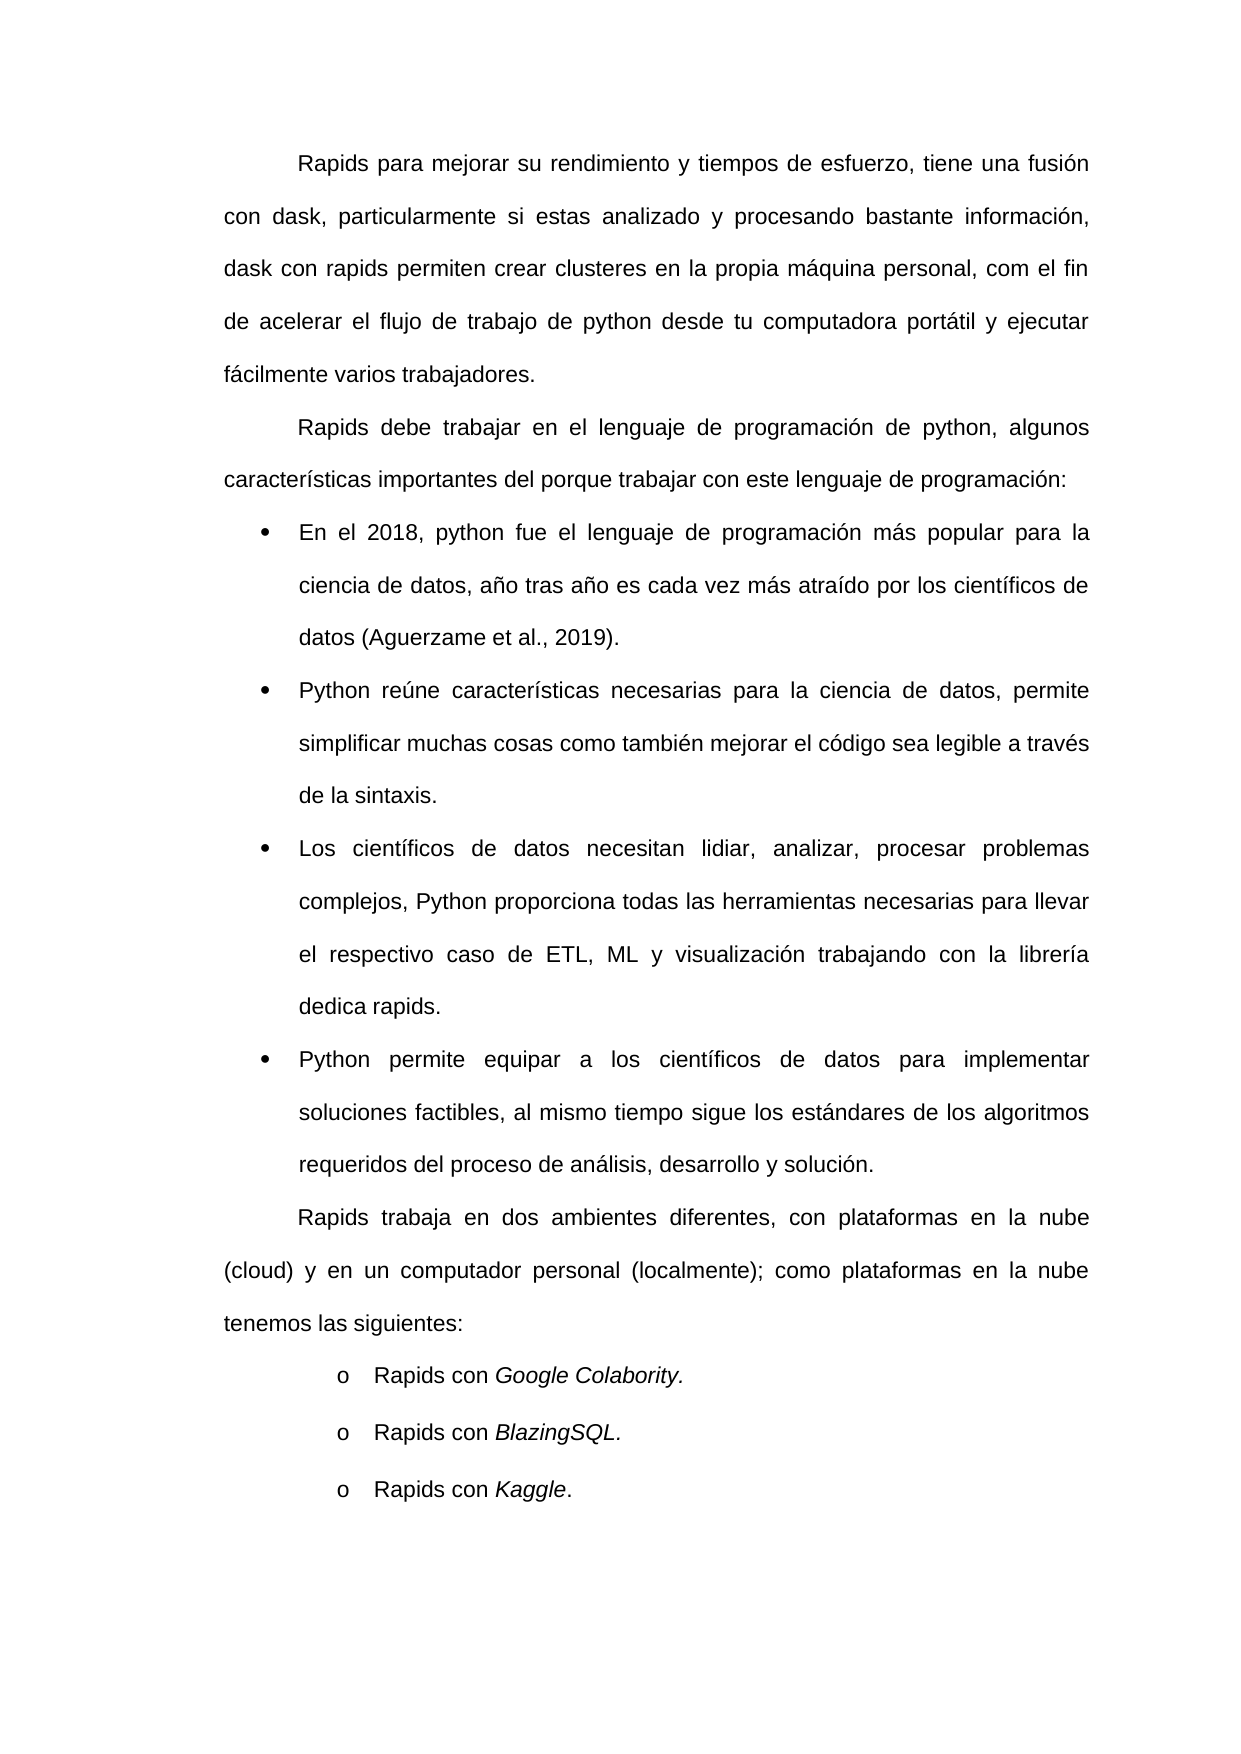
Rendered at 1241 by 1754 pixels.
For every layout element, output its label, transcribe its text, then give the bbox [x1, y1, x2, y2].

text Rapids trabaja en dos ambientes diferentes, con plataformas en la nube (cloud) y en un computador personal (localmente); como plataformas en la nube tenemos las siguientes: [224, 1204, 1090, 1336]
text Rapids debe trabajar en el lenguaje de programación de python, algunos características importantes del porque trabajar con este lenguaje de programación: [224, 413, 1090, 493]
list Rapids con Kaggle. [336, 1476, 1090, 1504]
list Los científicos de datos necesitan lidiar, analizar, procesar problemas complejos, Python proporciona todas las herramientas necesarias para llevar el respectivo caso de ETL, ML y visualización trabajando con la librería dedica rapids. [261, 835, 1090, 1020]
list Rapids con BlazingSQL. [336, 1419, 1090, 1447]
list Rapids con Google Colabority. [336, 1362, 1090, 1391]
text Rapids para mejorar su rendimiento y tiempos de esfuerzo, tiene una fusión con dask, particularmente si estas analizado y procesando bastante información, dask con rapids permiten crear clusteres en la propia máquina personal, com el fin de acelerar el flujo de trabajo de python desde tu computadora portátil y ejecutar fácilmente varios trabajadores. [224, 150, 1090, 387]
list Python reúne características necesarias para la ciencia de datos, permite simplificar muchas cosas como también mejorar el código sea legible a través de la sintaxis. [261, 677, 1090, 809]
list Python permite equipar a los científicos de datos para implementar soluciones factibles, al mismo tiempo sigue los estándares de los algoritmos requeridos del proceso de análisis, desarrollo y solución. [261, 1046, 1090, 1178]
list En el 2018, python fue el lenguaje de programación más popular para la ciencia de datos, año tras año es cada vez más atraído por los científicos de datos (Aguerzame et al., 2019). [261, 519, 1090, 651]
